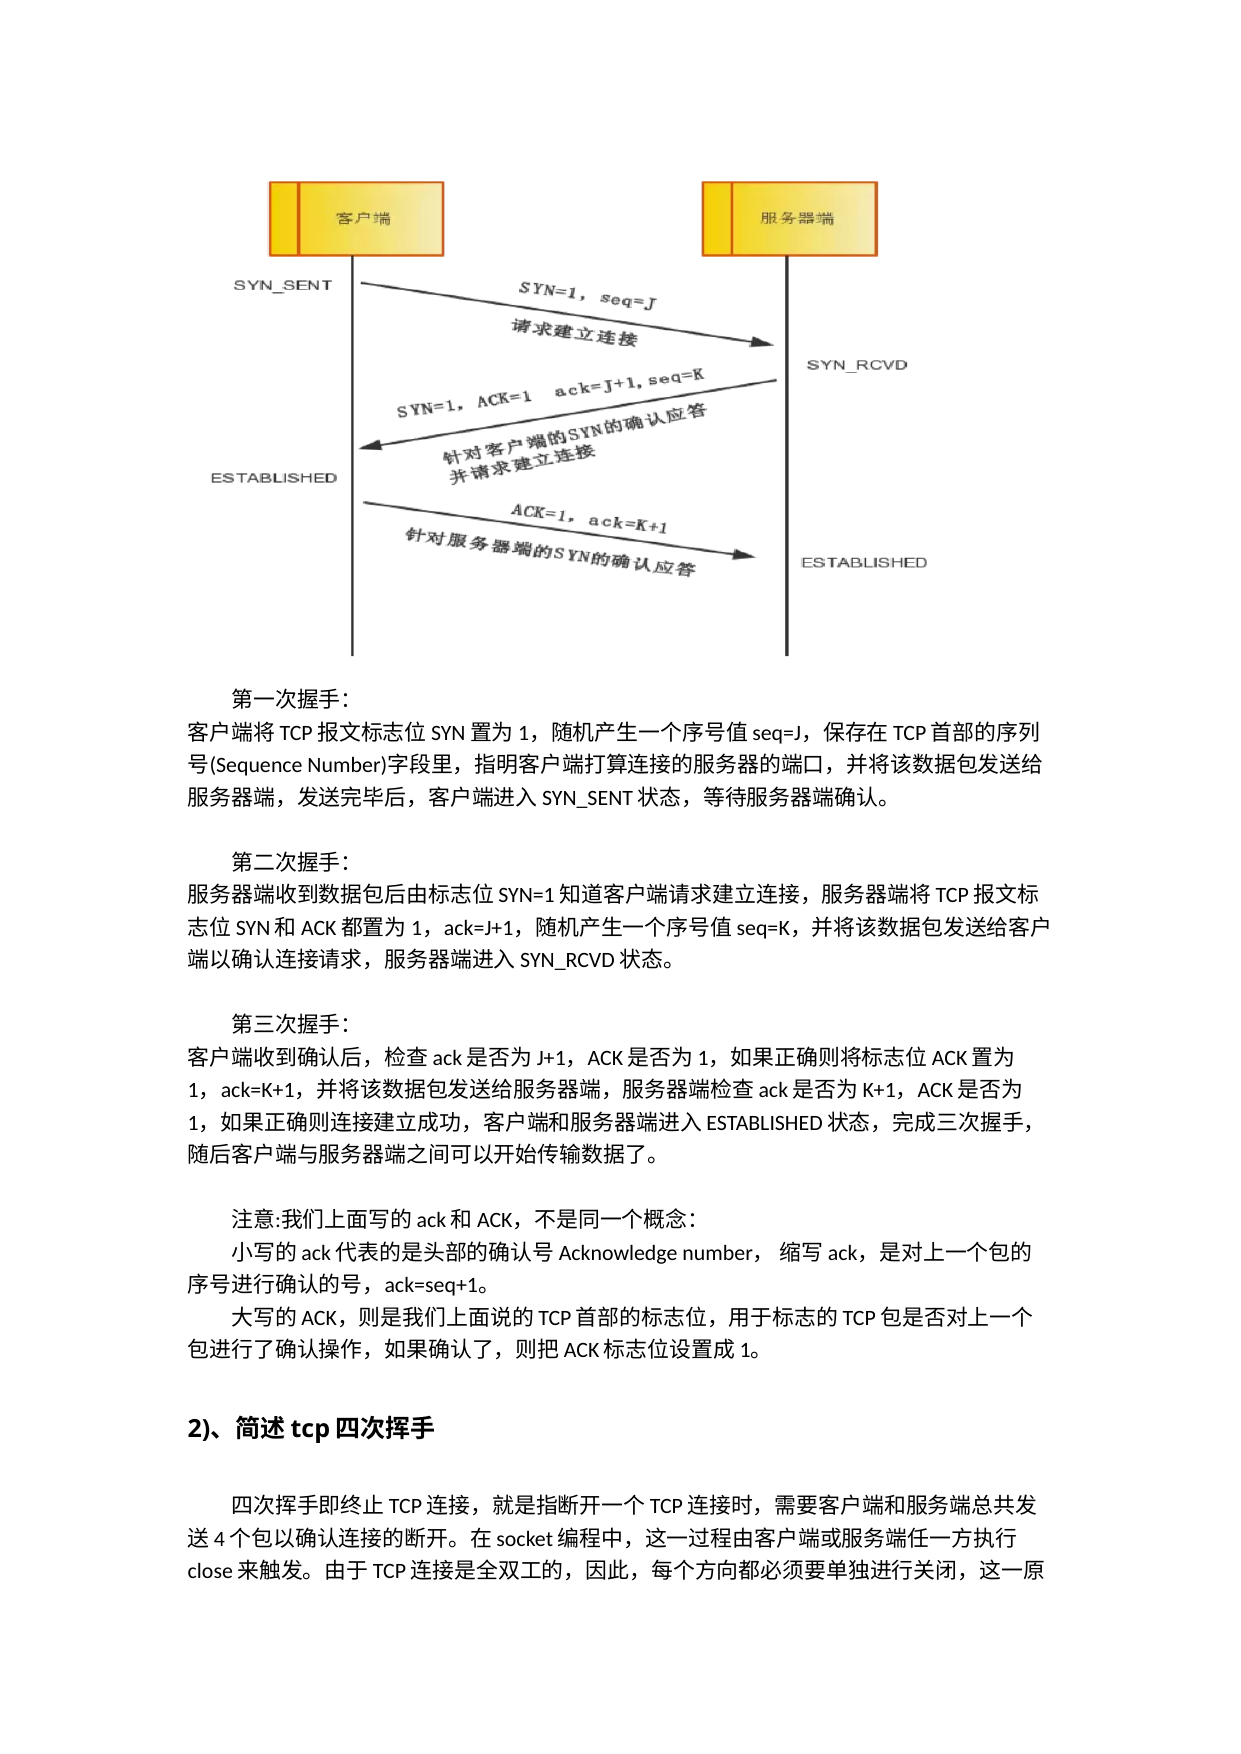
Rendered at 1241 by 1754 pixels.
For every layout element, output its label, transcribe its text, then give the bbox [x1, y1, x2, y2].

text 第三次握手： 客户端收到确认后，检查ack是否为J+1，ACK是否为1，如果正确则将标志位ACK置为1，ack=K+1，并将该数据包发送给服务器端，服务器端检查ack是否为K+1，ACK是否为1，如果正确则连接建立成功，客户端和服务器端进入ESTABLISHED状态，完成三次握手，随后客户端与服务器端之间可以开始传输数据了。 [187, 1007, 1053, 1169]
text 第二次握手： 服务器端收到数据包后由标志位SYN=1知道客户端请求建立连接，服务器端将TCP报文标志位SYN和ACK都置为1，ack=J+1，随机产生一个序号值seq=K，并将该数据包发送给客户端以确认连接请求，服务器端进入SYN_RCVD状态。 [187, 844, 1053, 974]
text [187, 1488, 1053, 1585]
text 第一次握手： 客户端将TCP报文标志位SYN置为1，随机产生一个序号值seq=J，保存在TCP首部的序列号(Sequence Number)字段里，指明客户端打算连接的服务器的端口，并将该数据包发送给服务器端，发送完毕后，客户端进入SYN_SENT状态，等待服务器端确认。 [187, 682, 1053, 812]
subtitle 2)、简述tcp四次挥手 [187, 1394, 1053, 1459]
text 注意:我们上面写的ack和ACK，不是同一个概念： [187, 1202, 1053, 1234]
picture [187, 162, 1010, 681]
text 小写的ack代表的是头部的确认号Acknowledge number， 缩写ack，是对上一个包的序号进行确认的号，ack=seq+1。 [187, 1234, 1053, 1299]
text 大写的ACK，则是我们上面说的TCP首部的标志位，用于标志的TCP包是否对上一个包进行了确认操作，如果确认了，则把ACK标志位设置成1。 [187, 1299, 1053, 1364]
